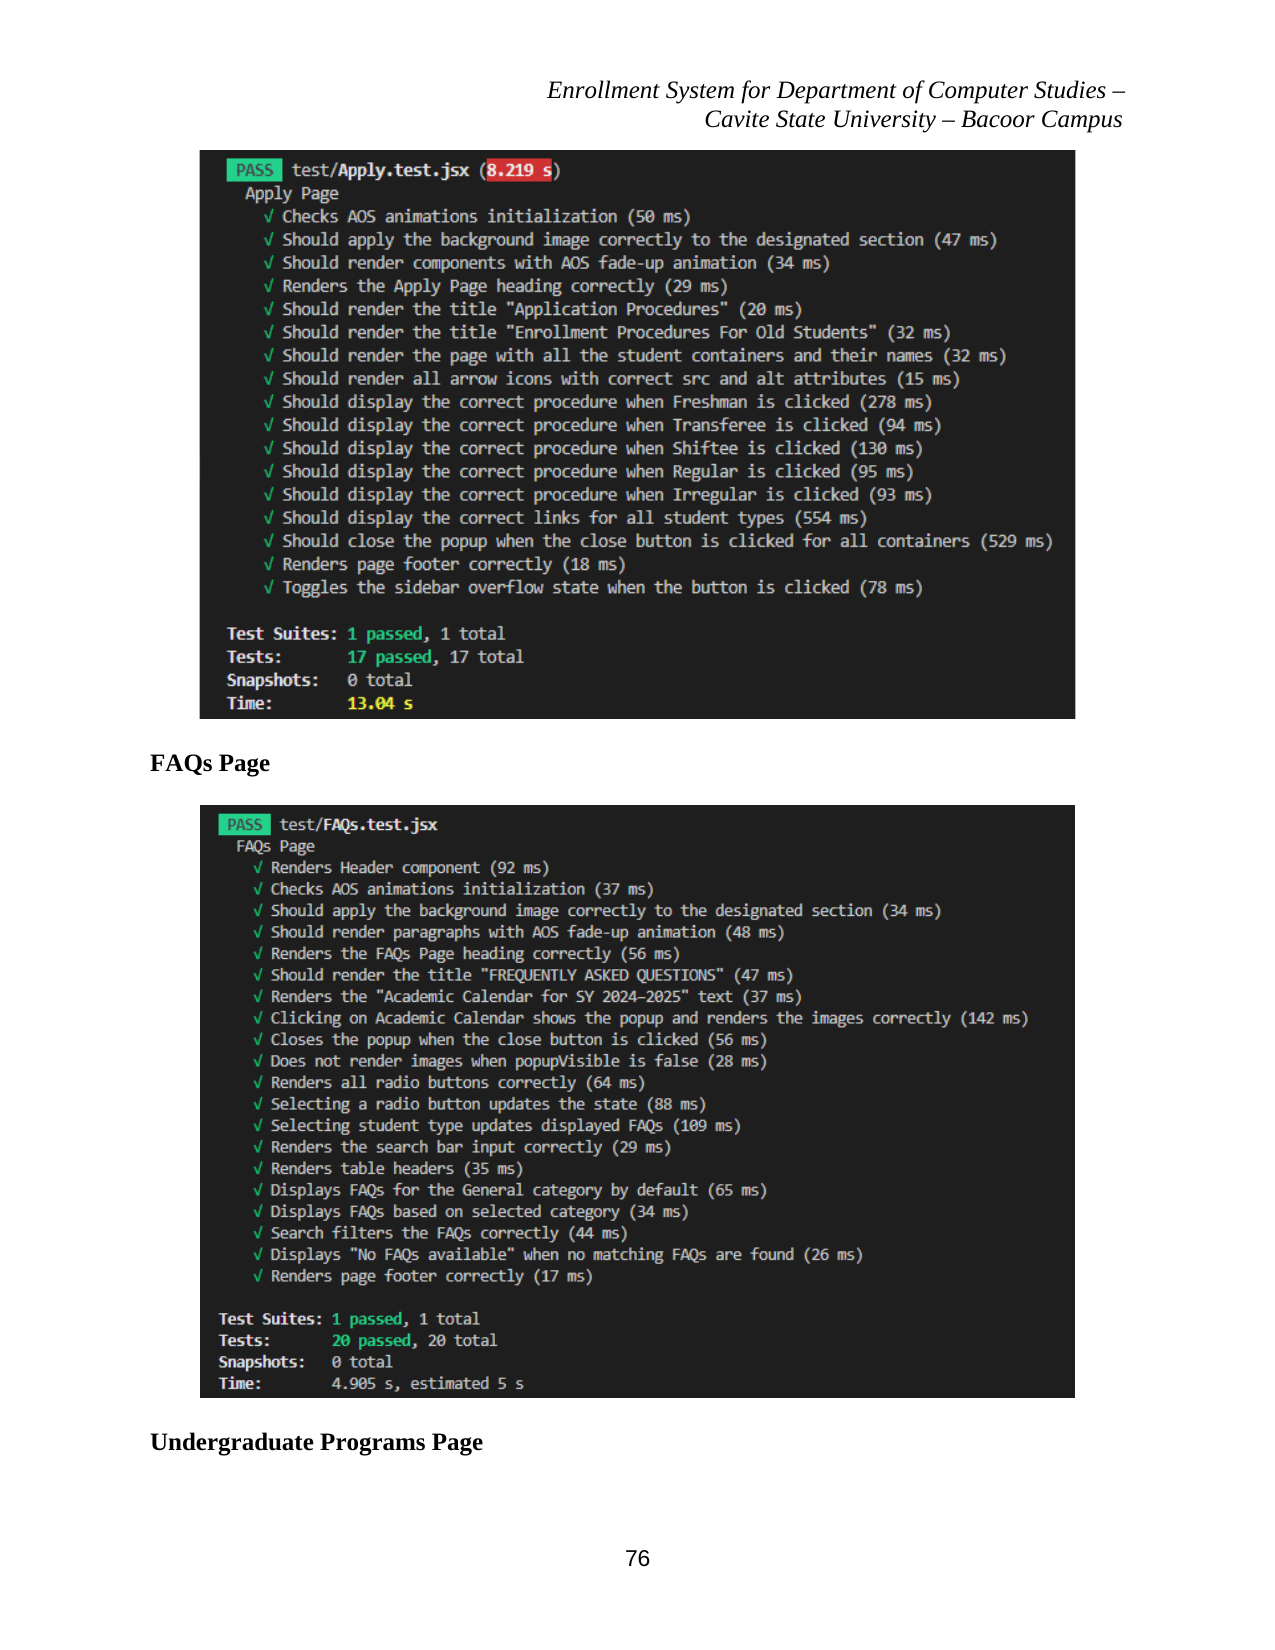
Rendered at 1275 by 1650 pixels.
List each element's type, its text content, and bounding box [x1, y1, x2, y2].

picture [200, 805, 1075, 1398]
text Undergraduate Programs Page [150, 1427, 1125, 1455]
picture [199, 150, 1076, 719]
text FAQs Page [150, 748, 1125, 776]
